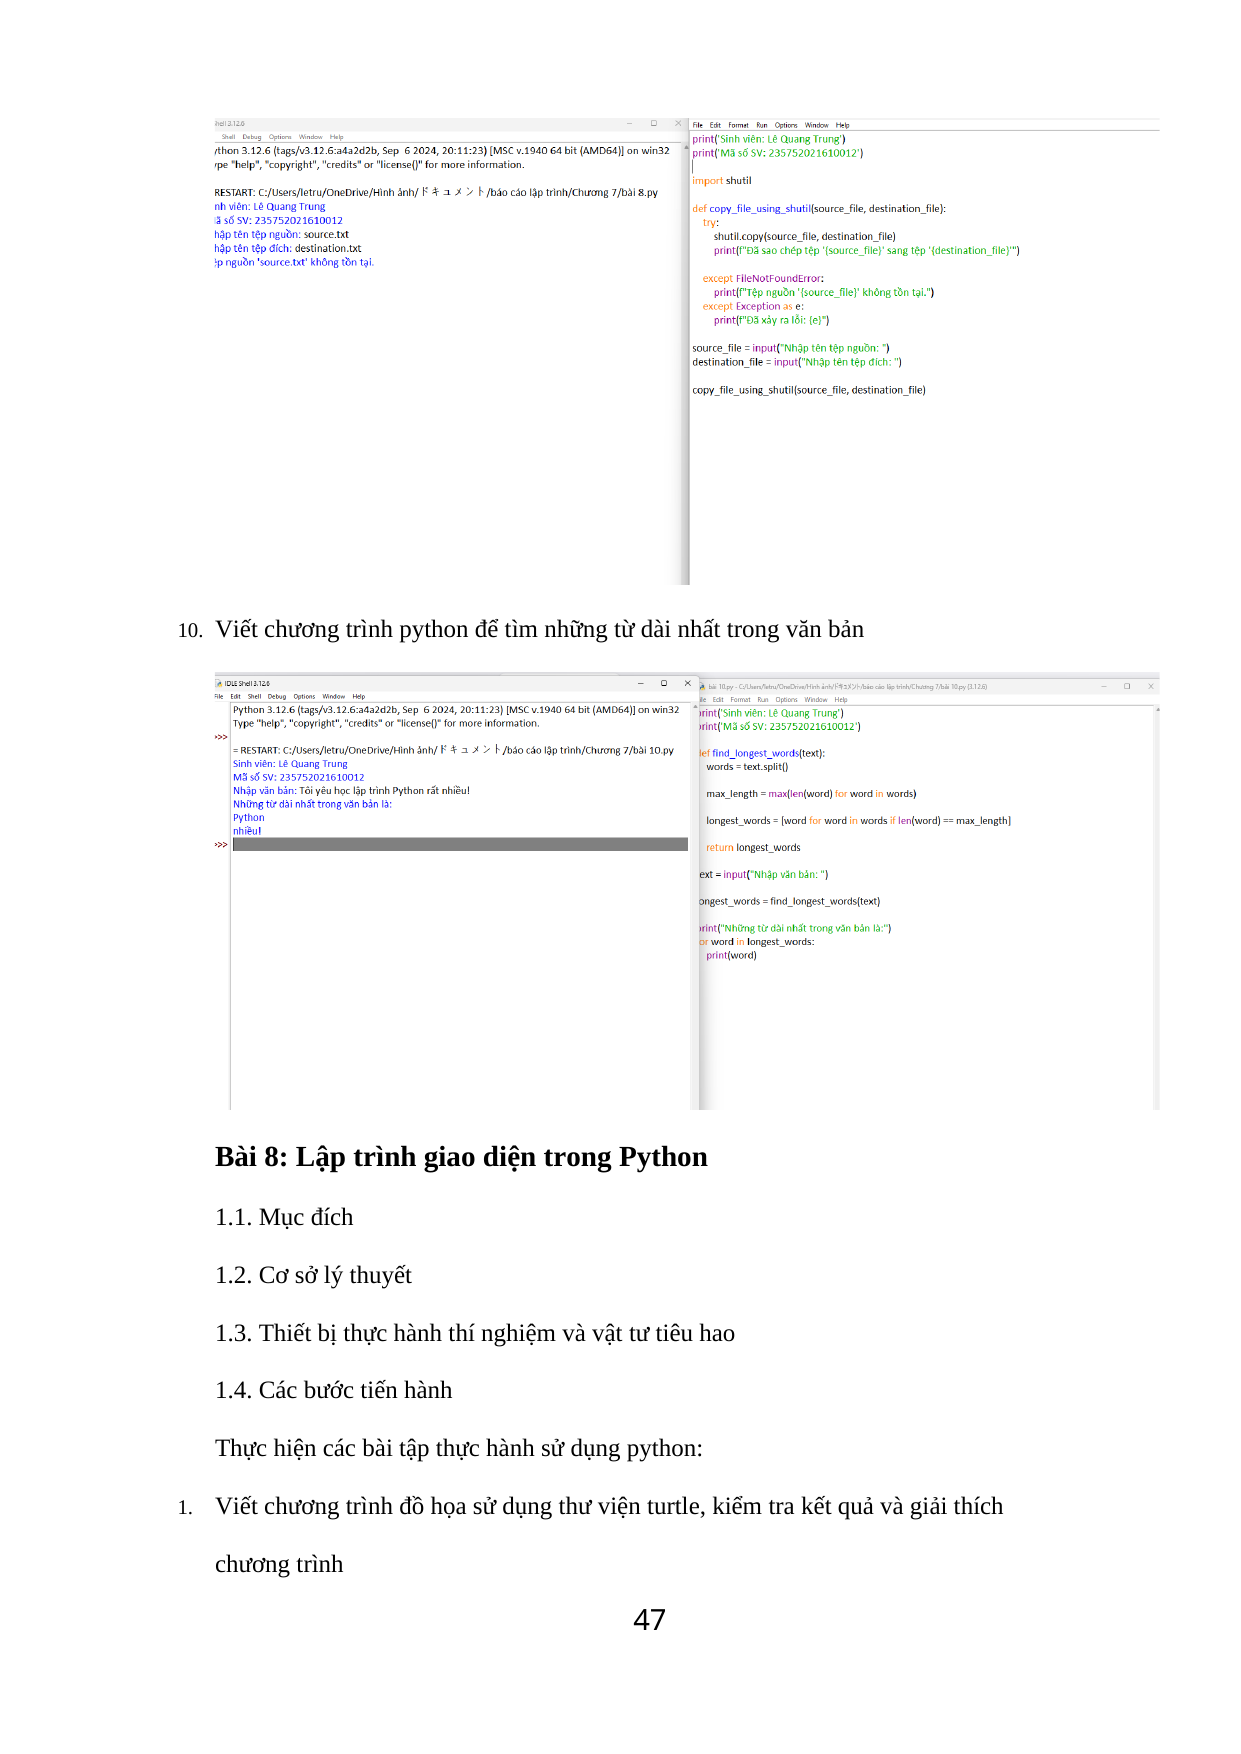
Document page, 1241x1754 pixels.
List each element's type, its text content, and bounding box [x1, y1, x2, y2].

text chương trình [215, 1549, 1122, 1578]
text 1.1. Mục đích [215, 1202, 1122, 1231]
picture [214, 672, 1160, 1110]
text Thực hiện các bài tập thực hành sử dụng python: [215, 1433, 1122, 1462]
list Viết chương trình đồ họa sử dụng thư viện turtle, kiểm tra kết quả và giải thích [177, 1491, 1122, 1520]
picture [214, 118, 1160, 585]
text 1.2. Cơ sở lý thuyết [215, 1260, 1122, 1288]
text Bài 8: Lập trình giao diện trong Python [215, 1139, 1122, 1173]
text 1.3. Thiết bị thực hành thí nghiệm và vật tư tiêu hao [215, 1318, 1122, 1346]
list Viết chương trình python để tìm những từ dài nhất trong văn bản [177, 614, 1122, 643]
text 1.4. Các bước tiến hành [215, 1376, 1122, 1404]
